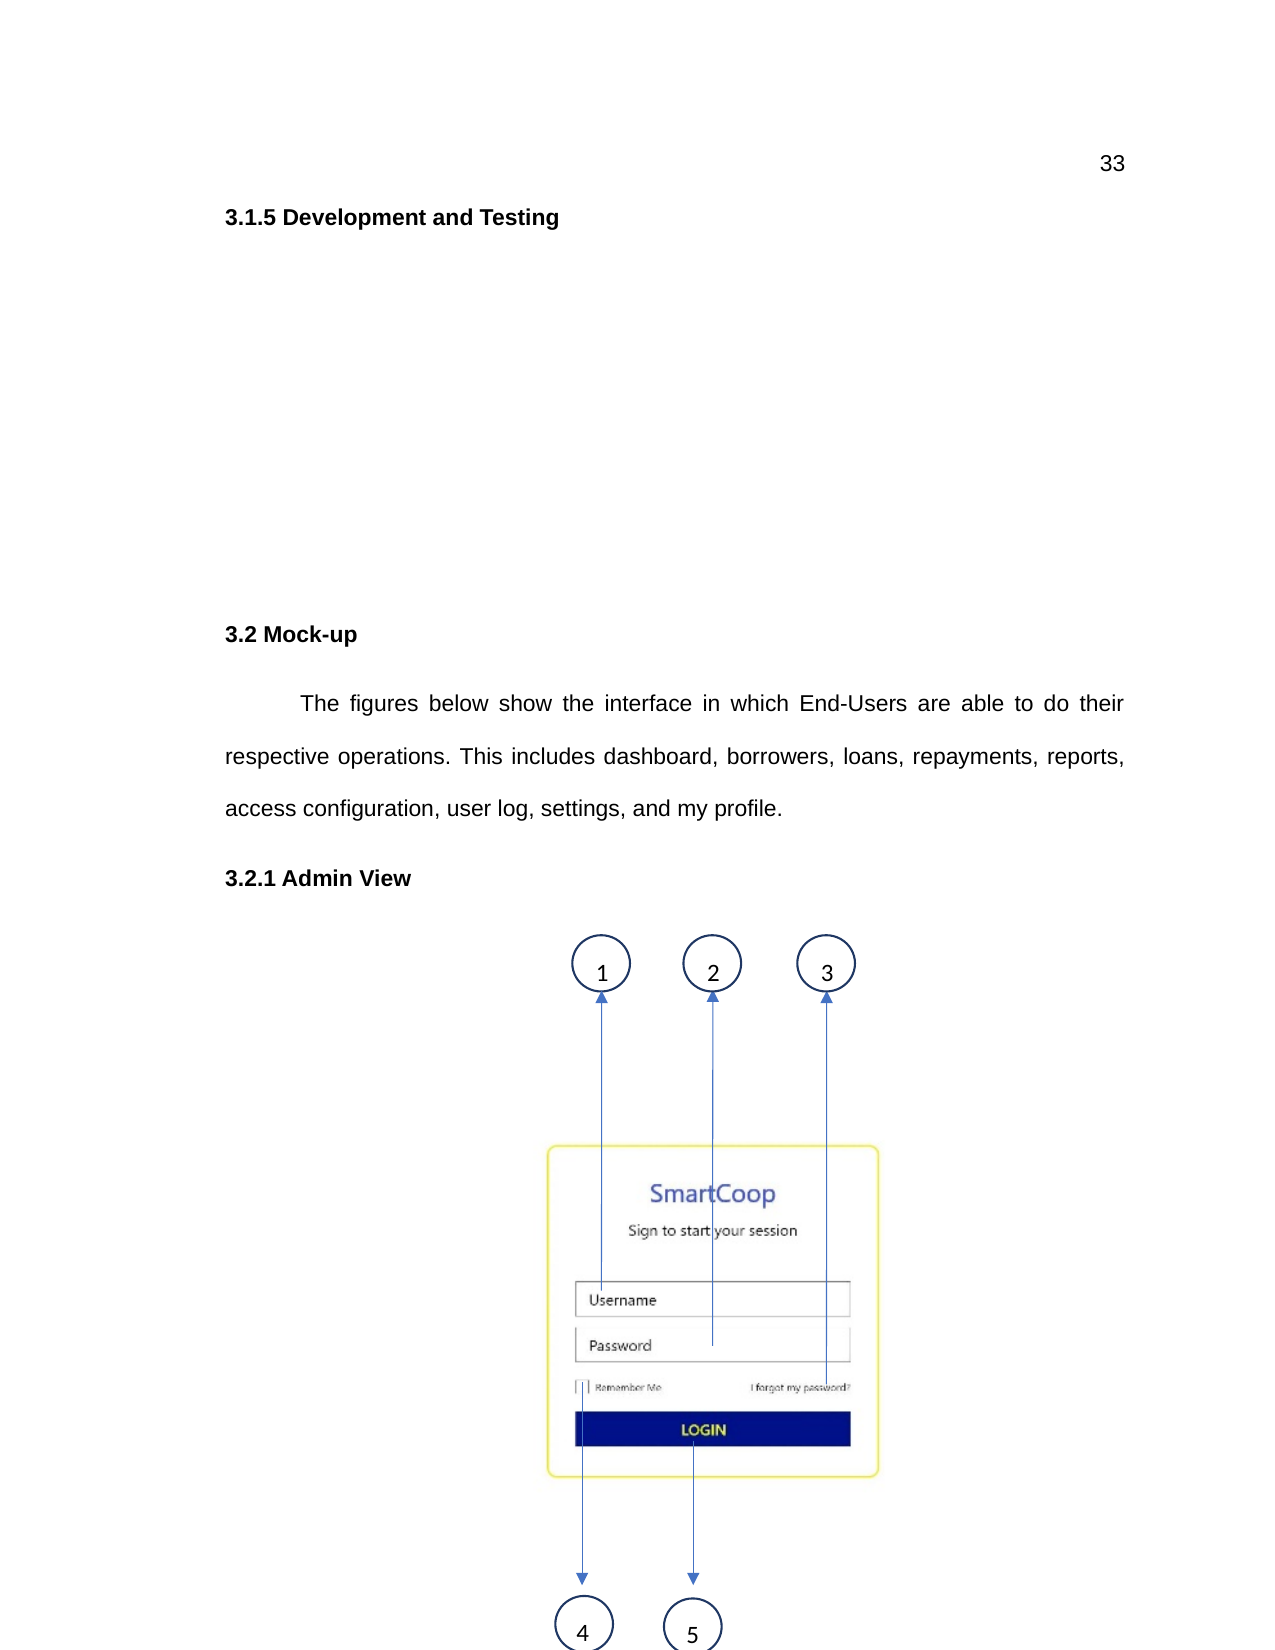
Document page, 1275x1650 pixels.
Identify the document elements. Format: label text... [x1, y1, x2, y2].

text 3.1.5 Development and Testing [225, 204, 1125, 231]
text 3.2 Mock-up [225, 621, 1125, 647]
picture [225, 1037, 1201, 1586]
text 3.2.1 Admin View [225, 865, 1125, 891]
list The figures below show the interface in which End-Users are able to do their respective operations. This includes dashboard, borrowers, loans, repayments, reports, access configuration, user log, settings, and my profile. [225, 690, 1125, 822]
